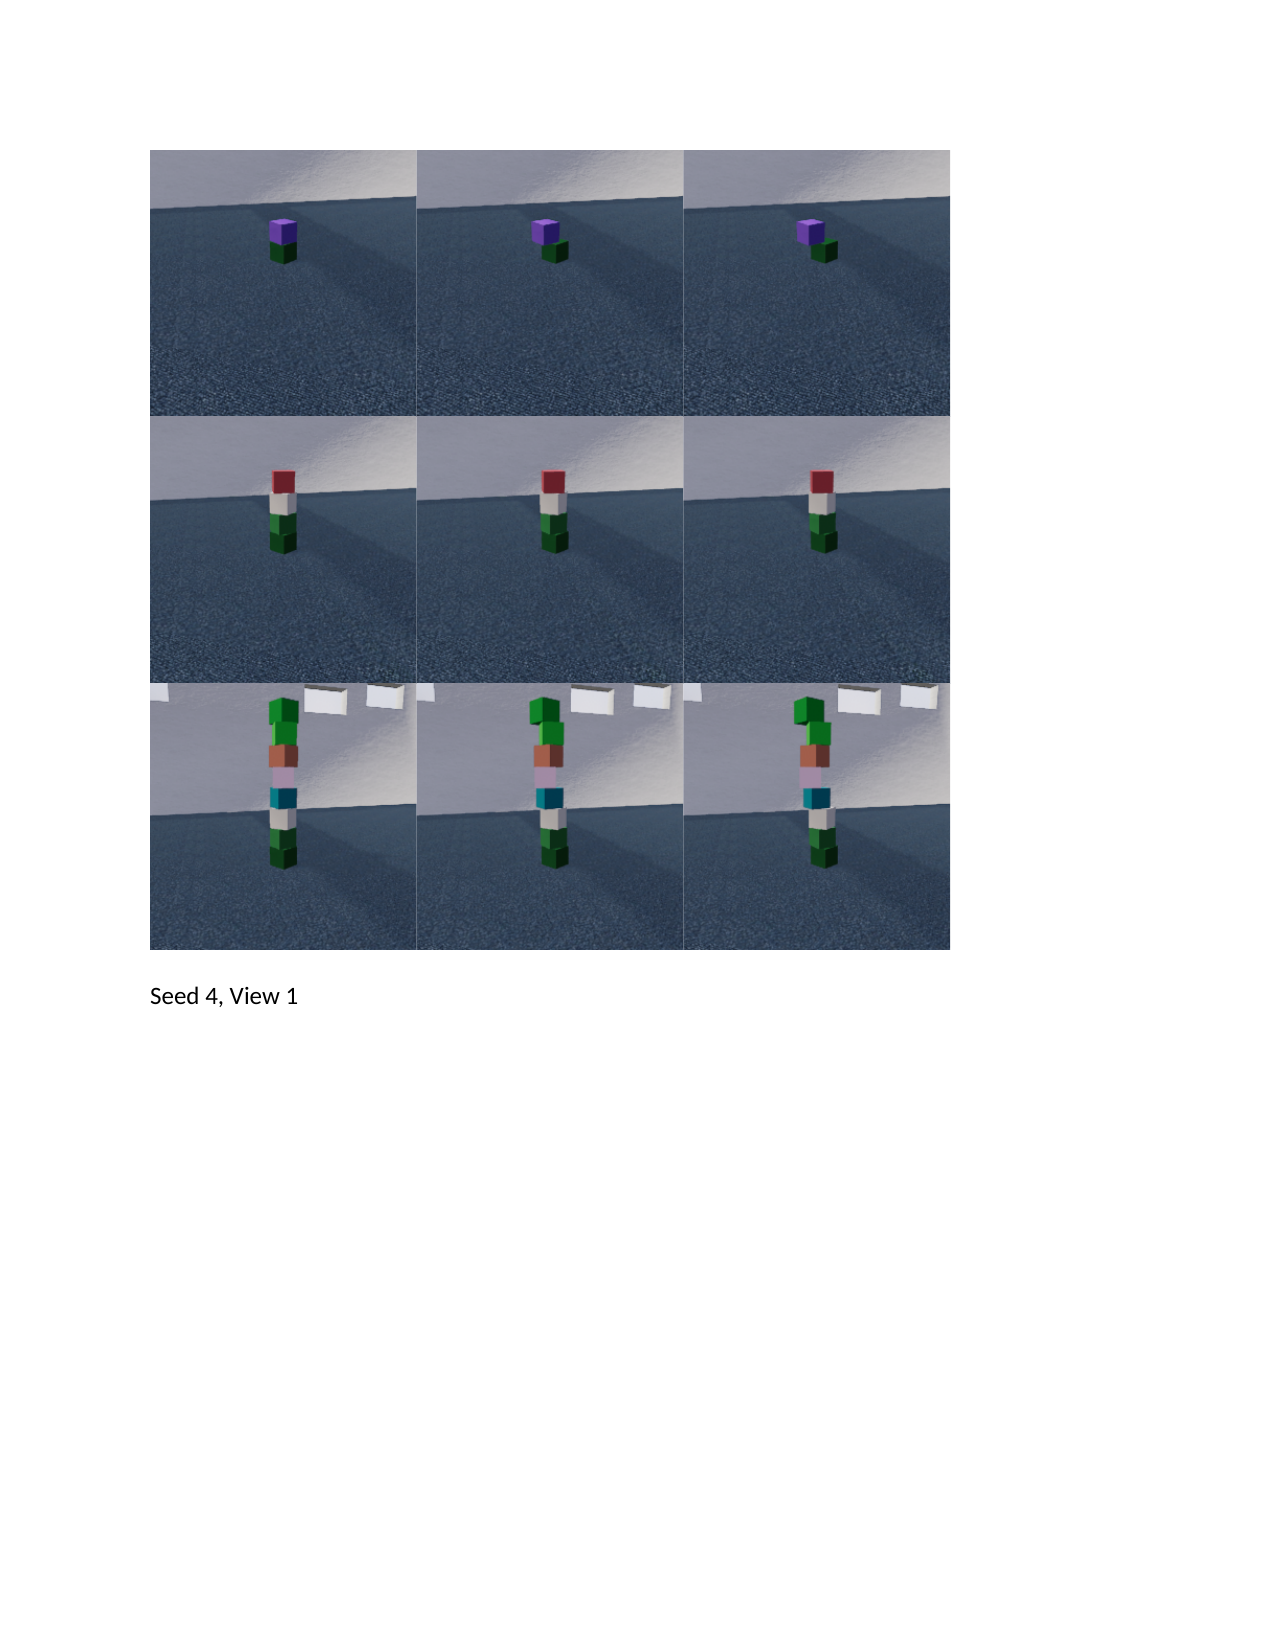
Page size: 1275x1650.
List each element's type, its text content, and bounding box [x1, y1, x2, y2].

picture [150, 150, 951, 950]
text Seed 4, View 1 [150, 981, 1125, 1011]
